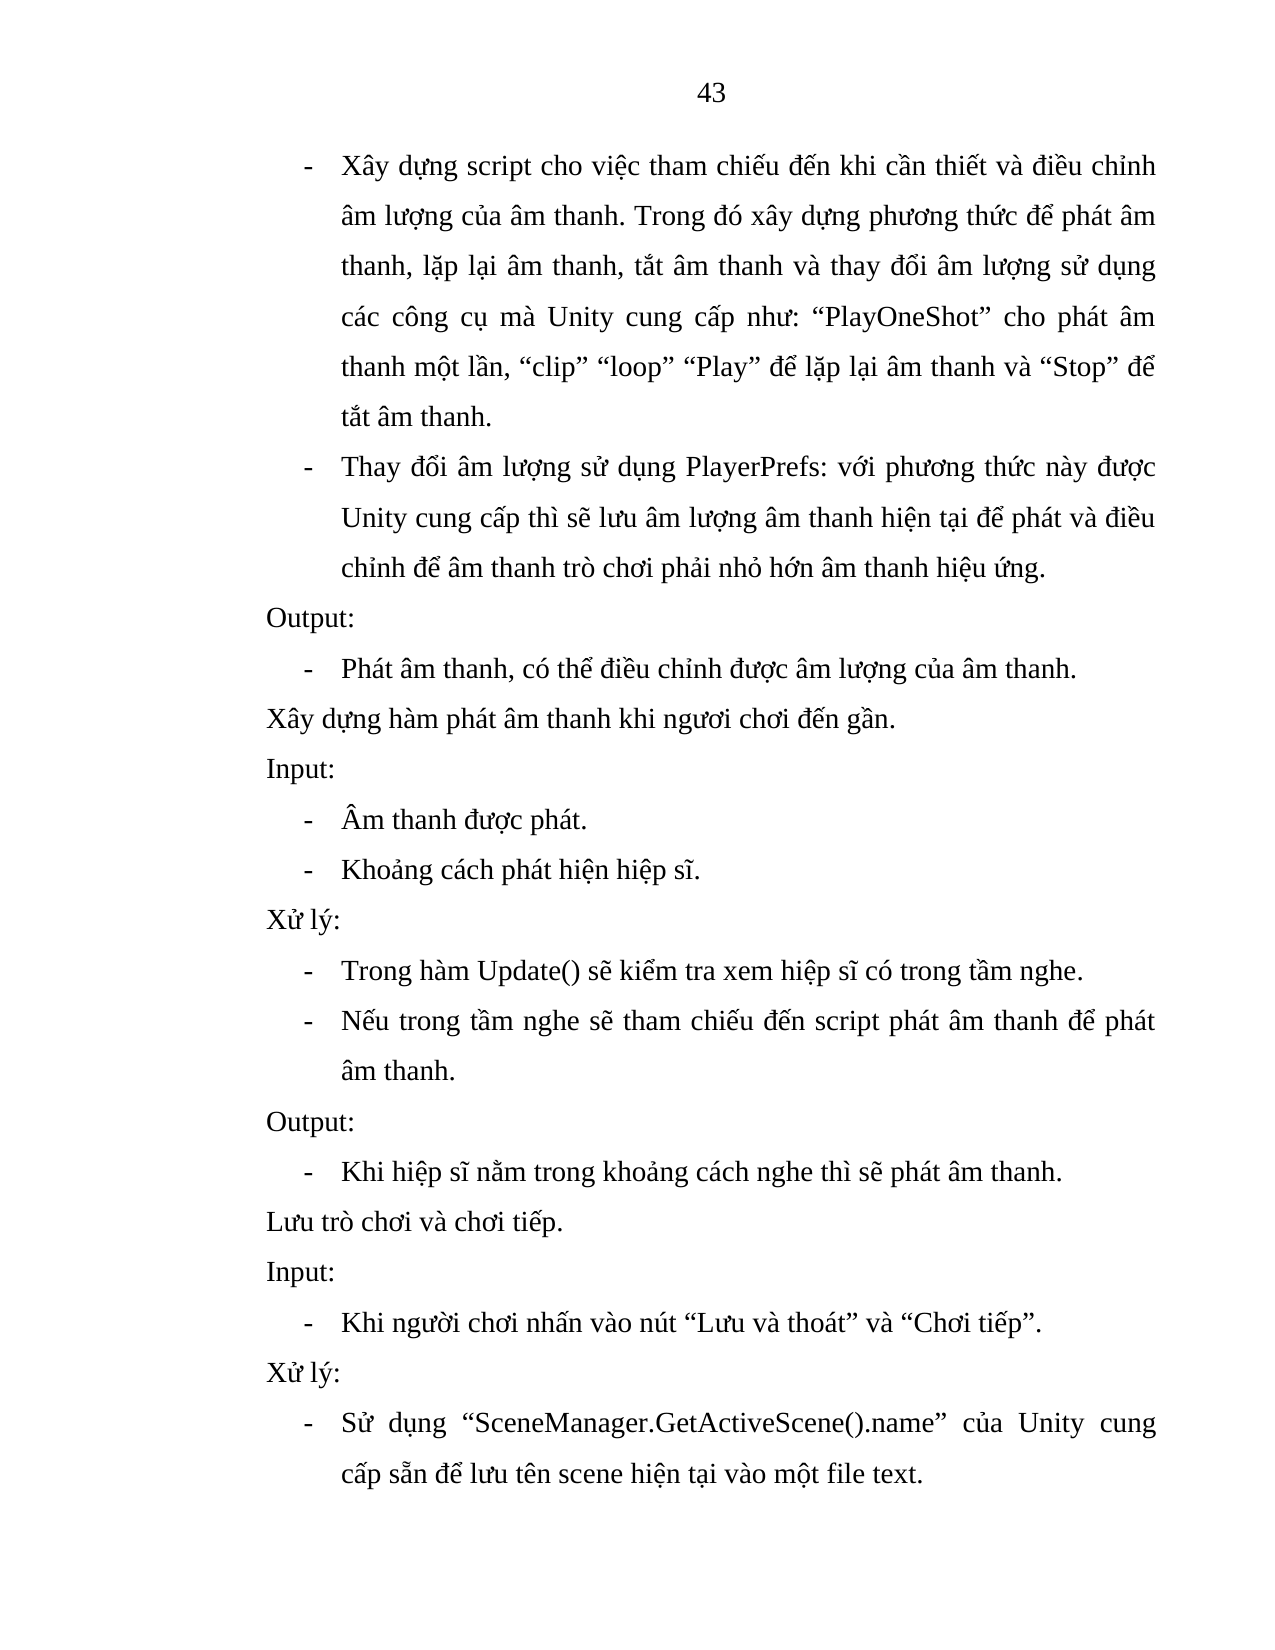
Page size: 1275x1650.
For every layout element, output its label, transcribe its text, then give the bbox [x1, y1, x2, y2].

text Xử lý: [207, 1355, 1157, 1389]
text Xử lý: [207, 902, 1157, 936]
text Input: [207, 751, 1157, 785]
list Xây dựng script cho việc tham chiếu đến khi cần thiết và điều chỉnh âm lượng của âm thanh. Trong đó xây dựng phương thức để phát âm thanh, lặp lại âm thanh, tắt âm thanh và thay đổi âm lượng sử dụng các công cụ mà Unity cung cấp như: “PlayOneShot” cho phát âm thanh một lần, “clip” “loop” “Play” để lặp lại âm thanh và “Stop” để tắt âm thanh. [303, 148, 1157, 433]
list Khi người chơi nhấn vào nút “Lưu và thoát” và “Chơi tiếp”. [303, 1305, 1157, 1338]
text Lưu trò chơi và chơi tiếp. [207, 1204, 1157, 1238]
list Âm thanh được phát. [303, 802, 1157, 835]
list Khoảng cách phát hiện hiệp sĩ. [303, 852, 1157, 886]
list Thay đổi âm lượng sử dụng PlayerPrefs: với phương thức này được Unity cung cấp thì sẽ lưu âm lượng âm thanh hiện tại để phát và điều chỉnh để âm thanh trò chơi phải nhỏ hớn âm thanh hiệu ứng. [303, 449, 1157, 584]
text Output: [207, 1104, 1157, 1137]
text Input: [207, 1254, 1157, 1288]
list Trong hàm Update() sẽ kiểm tra xem hiệp sĩ có trong tầm nghe. [303, 953, 1157, 986]
text Output: [207, 601, 1157, 634]
list Nếu trong tầm nghe sẽ tham chiếu đến script phát âm thanh để phát âm thanh. [303, 1003, 1157, 1087]
list Phát âm thanh, có thể điều chỉnh được âm lượng của âm thanh. [303, 651, 1157, 684]
text Xây dựng hàm phát âm thanh khi ngươi chơi đến gần. [207, 701, 1157, 735]
list Sử dụng “SceneManager.GetActiveScene().name” của Unity cung cấp sẵn để lưu tên scene hiện tại vào một file text. [303, 1406, 1157, 1489]
list Khi hiệp sĩ nằm trong khoảng cách nghe thì sẽ phát âm thanh. [303, 1154, 1157, 1187]
